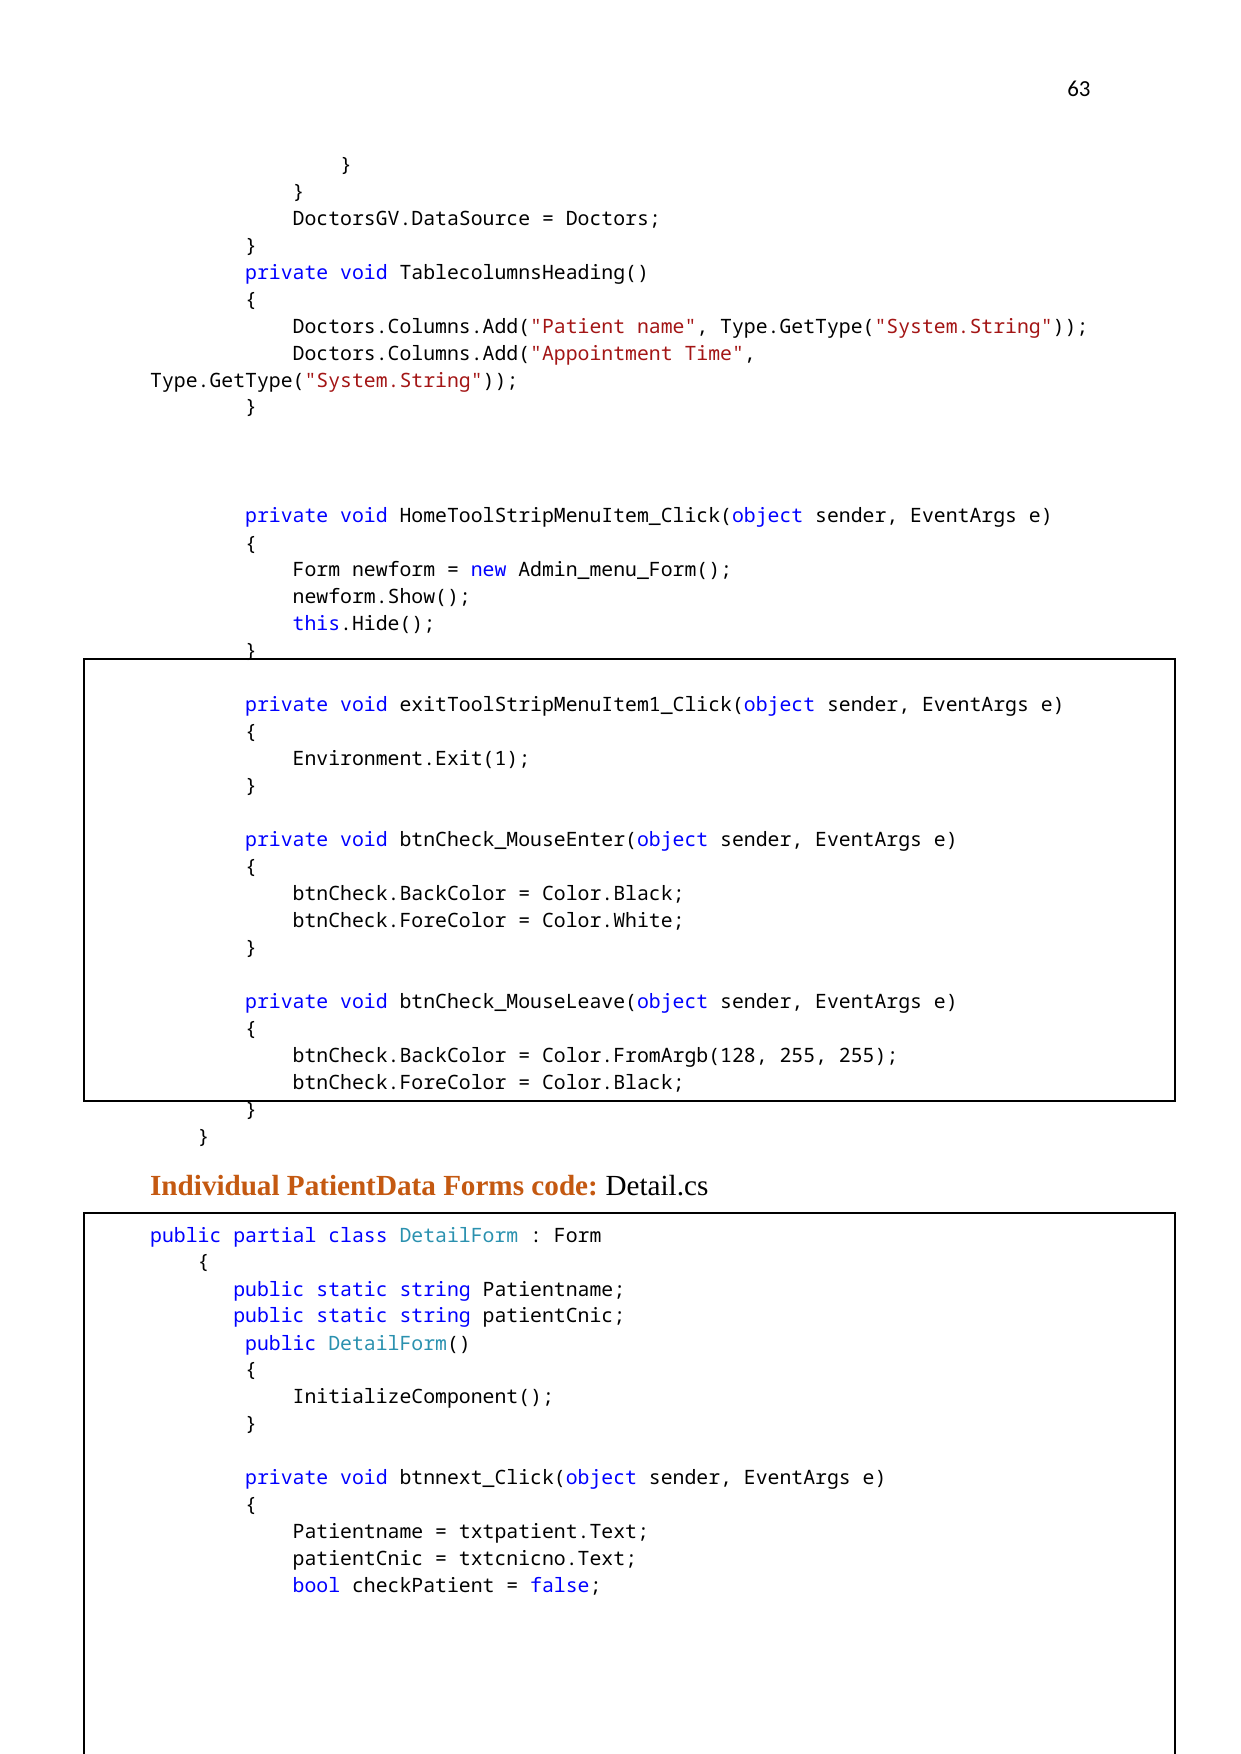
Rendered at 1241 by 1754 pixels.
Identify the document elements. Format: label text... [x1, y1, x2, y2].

text } [150, 393, 1090, 420]
text private void btnCheck_MouseEnter(object sender, EventArgs e) [150, 826, 1090, 852]
text { [150, 285, 1090, 312]
text public partial class DetailForm : Form [150, 1221, 1090, 1248]
text private void HomeToolStripMenuItem_Click(object sender, EventArgs e) [150, 502, 1090, 529]
text { [150, 1491, 1090, 1518]
text Individual PatientData Forms code: Detail.cs [150, 1168, 1090, 1202]
text public DetailForm() [150, 1329, 1090, 1356]
text btnCheck.BackColor = Color.FromArgb(128, 255, 255); [150, 1041, 1090, 1068]
text Patientname = txtpatient.Text; [150, 1518, 1090, 1544]
text { [150, 1356, 1090, 1383]
text Environment.Exit(1); [150, 744, 1090, 772]
text private void btnCheck_MouseLeave(object sender, EventArgs e) [150, 987, 1090, 1014]
text btnCheck.ForeColor = Color.Black; [150, 1068, 1090, 1095]
text } [150, 150, 1090, 177]
text btnCheck.BackColor = Color.Black; [150, 879, 1090, 906]
text } [150, 177, 1090, 204]
text Doctors.Columns.Add("Appointment Time", Type.GetType("System.String")); [150, 339, 1090, 393]
text private void exitToolStripMenuItem1_Click(object sender, EventArgs e) [150, 691, 1090, 718]
text } [150, 1122, 1090, 1149]
text } [150, 933, 1090, 960]
text DoctorsGV.DataSource = Doctors; [150, 204, 1090, 231]
text } [150, 231, 1090, 258]
text } [150, 772, 1090, 798]
text } [150, 1410, 1090, 1437]
text patientCnic = txtcnicno.Text; [150, 1544, 1090, 1572]
text InitializeComponent(); [150, 1383, 1090, 1410]
text { [150, 718, 1090, 744]
text } [150, 637, 1090, 658]
text { [150, 852, 1090, 879]
text { [150, 1248, 1090, 1275]
text Doctors.Columns.Add("Patient name", Type.GetType("System.String")); [150, 312, 1090, 339]
text private void btnnext_Click(object sender, EventArgs e) [150, 1464, 1090, 1491]
text btnCheck.ForeColor = Color.White; [150, 906, 1090, 933]
text this.Hide(); [150, 610, 1090, 637]
text Form newform = new Admin_menu_Form(); [150, 556, 1090, 583]
text newform.Show(); [150, 583, 1090, 610]
text } [150, 1102, 1090, 1122]
text bool checkPatient = false; [150, 1572, 1090, 1598]
text public static string Patientname; [150, 1275, 1090, 1302]
text private void TablecolumnsHeading() [150, 258, 1090, 285]
text public static string patientCnic; [150, 1302, 1090, 1329]
text { [150, 1014, 1090, 1041]
text { [150, 529, 1090, 556]
